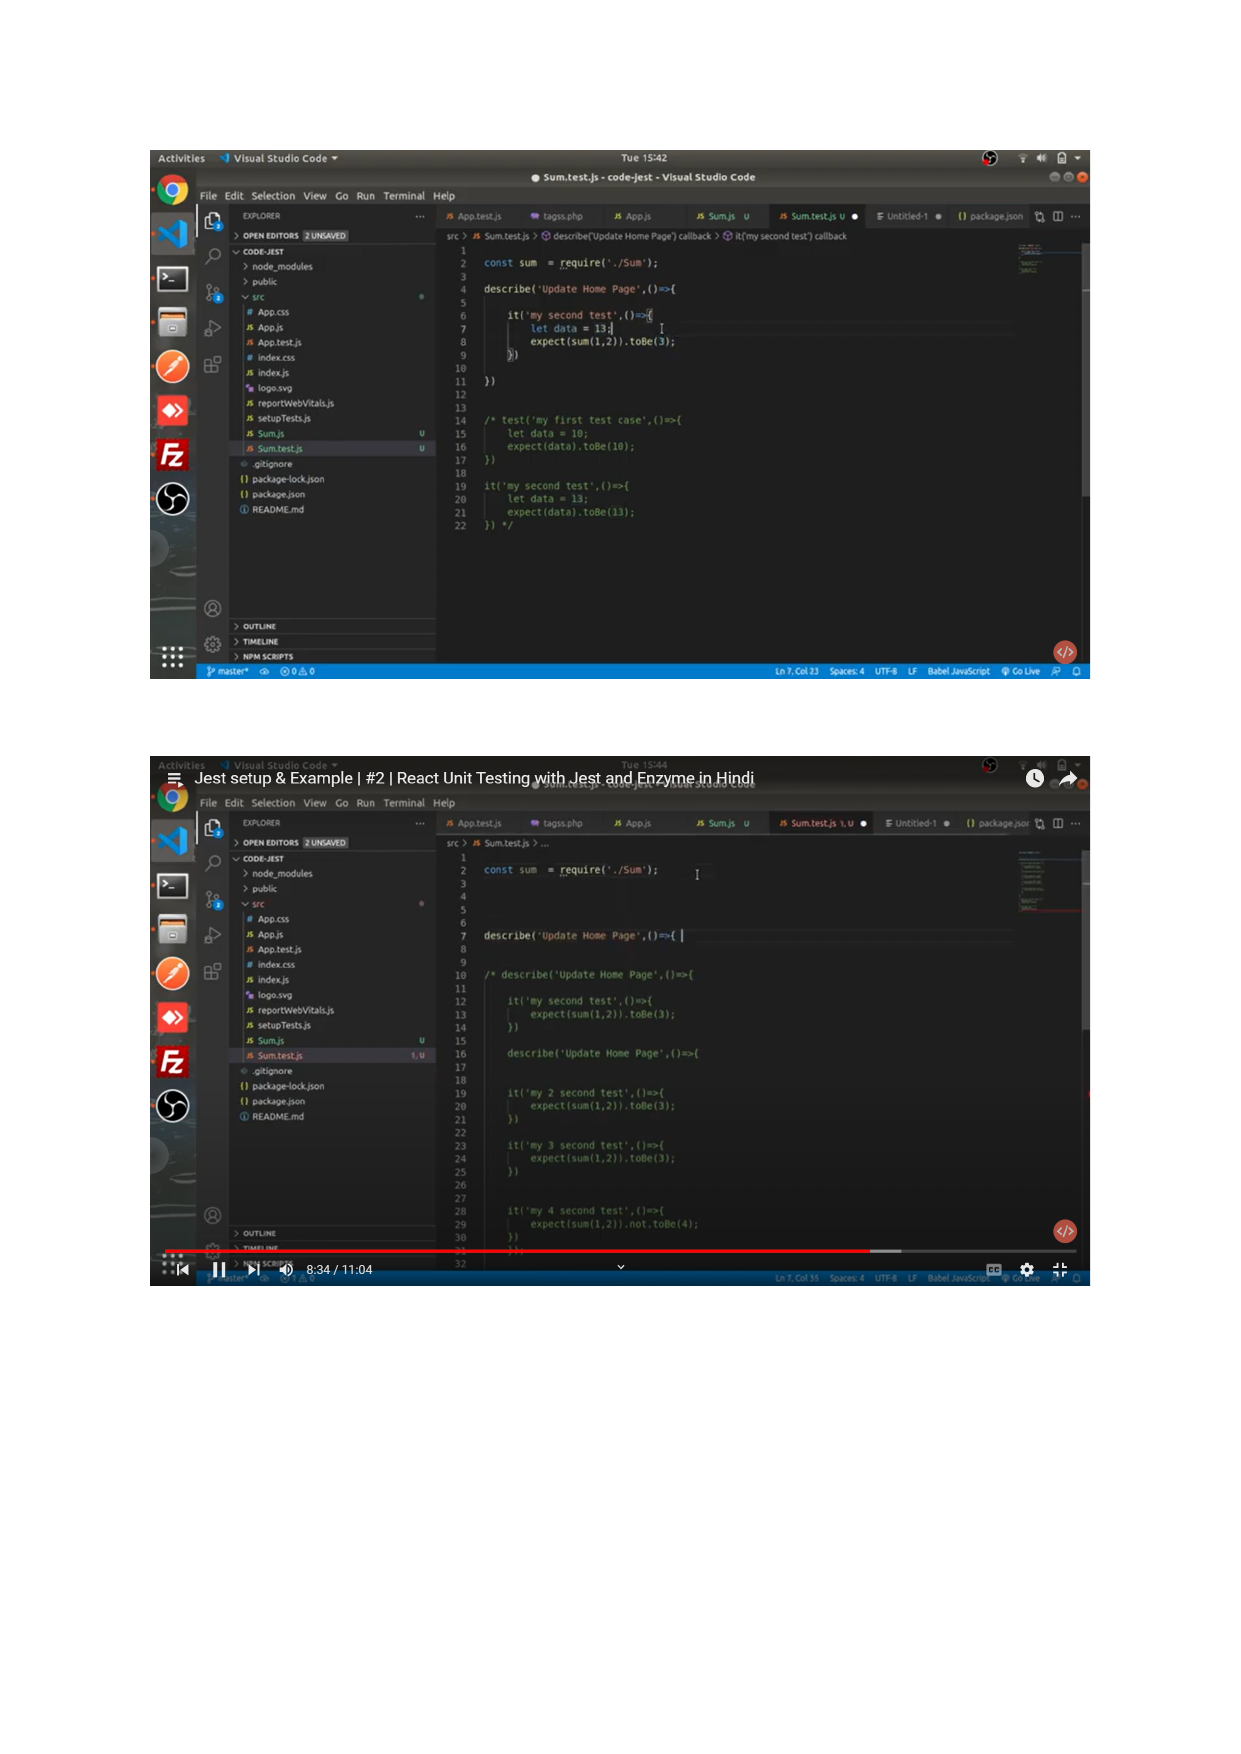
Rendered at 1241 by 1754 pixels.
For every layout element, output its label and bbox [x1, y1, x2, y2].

picture [150, 150, 1091, 679]
picture [150, 756, 1091, 1286]
